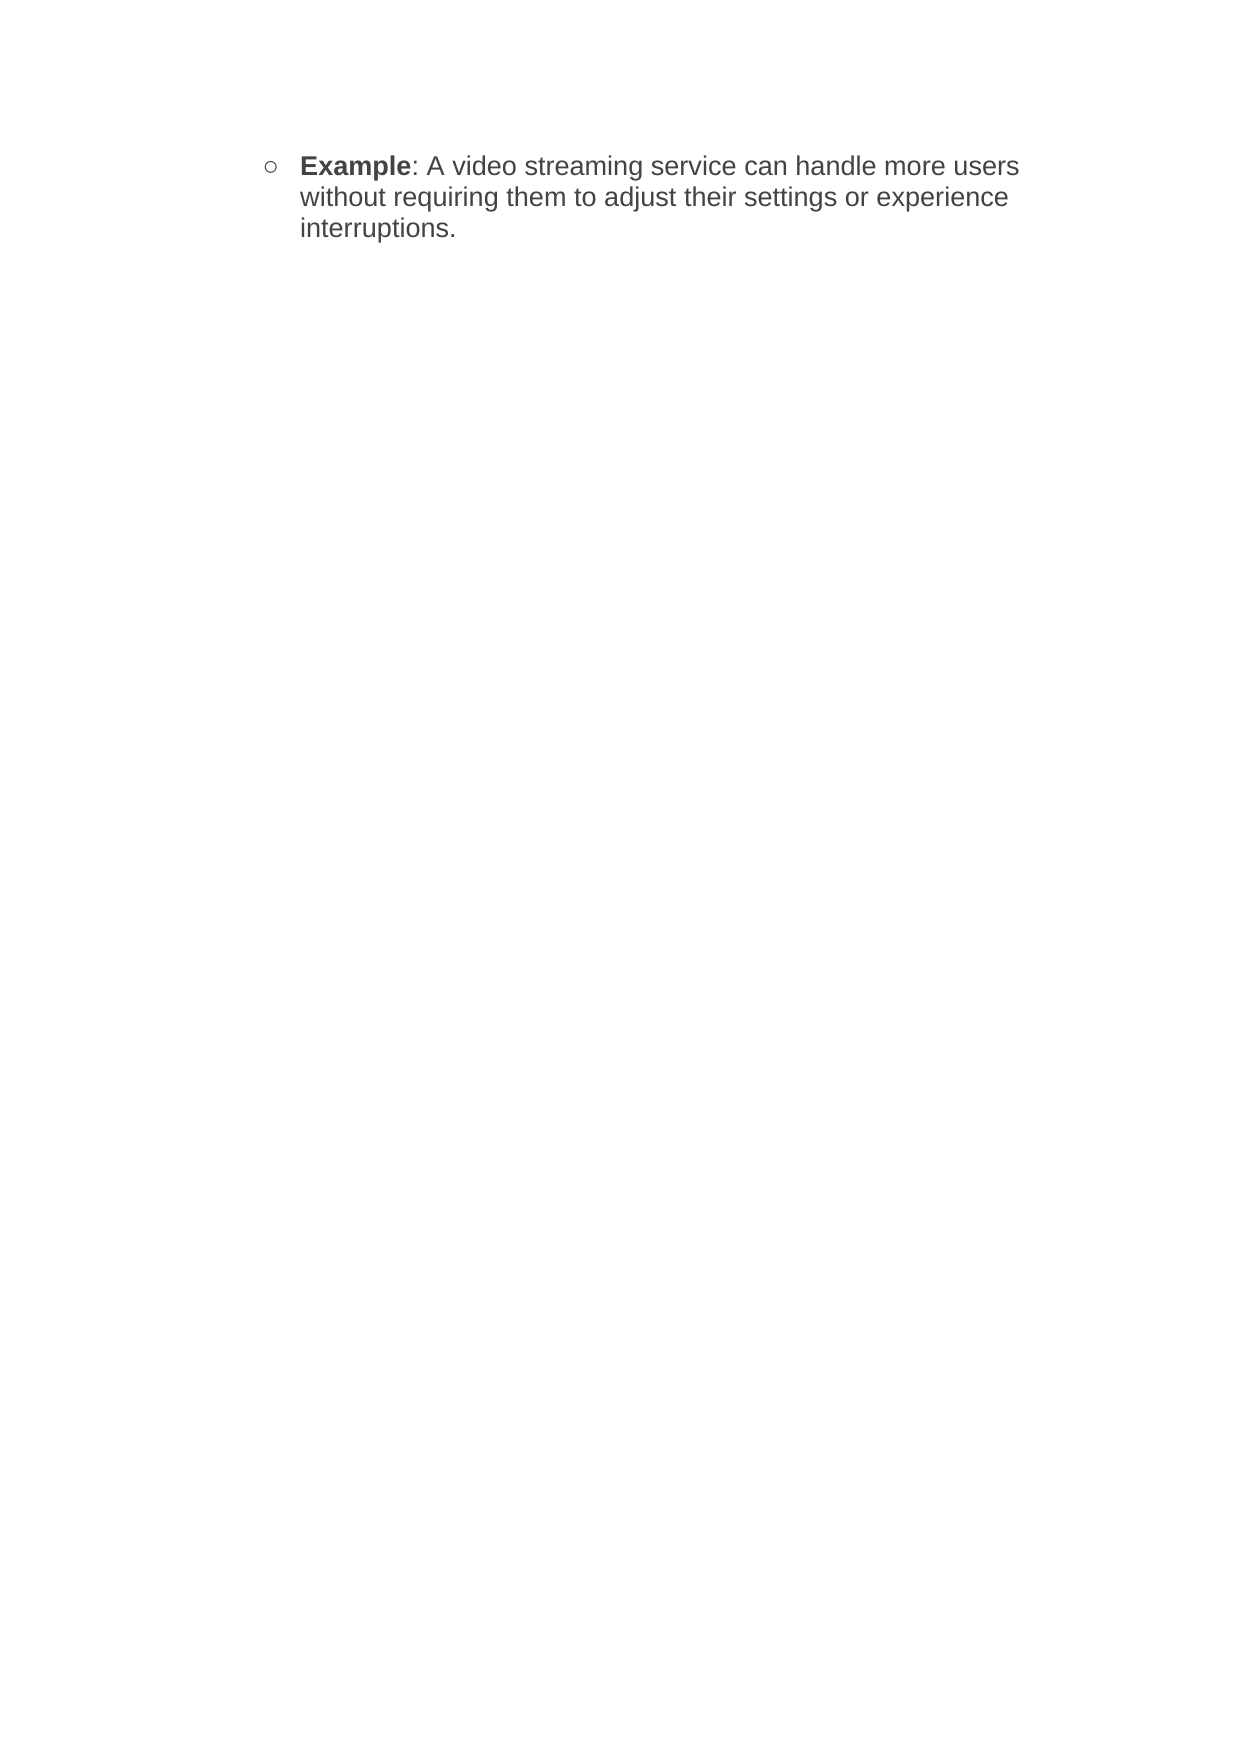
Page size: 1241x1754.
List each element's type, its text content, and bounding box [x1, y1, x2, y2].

list Example: A video streaming service can handle more users without requiring them to adjust their settings or experience interruptions. [262, 150, 1090, 244]
